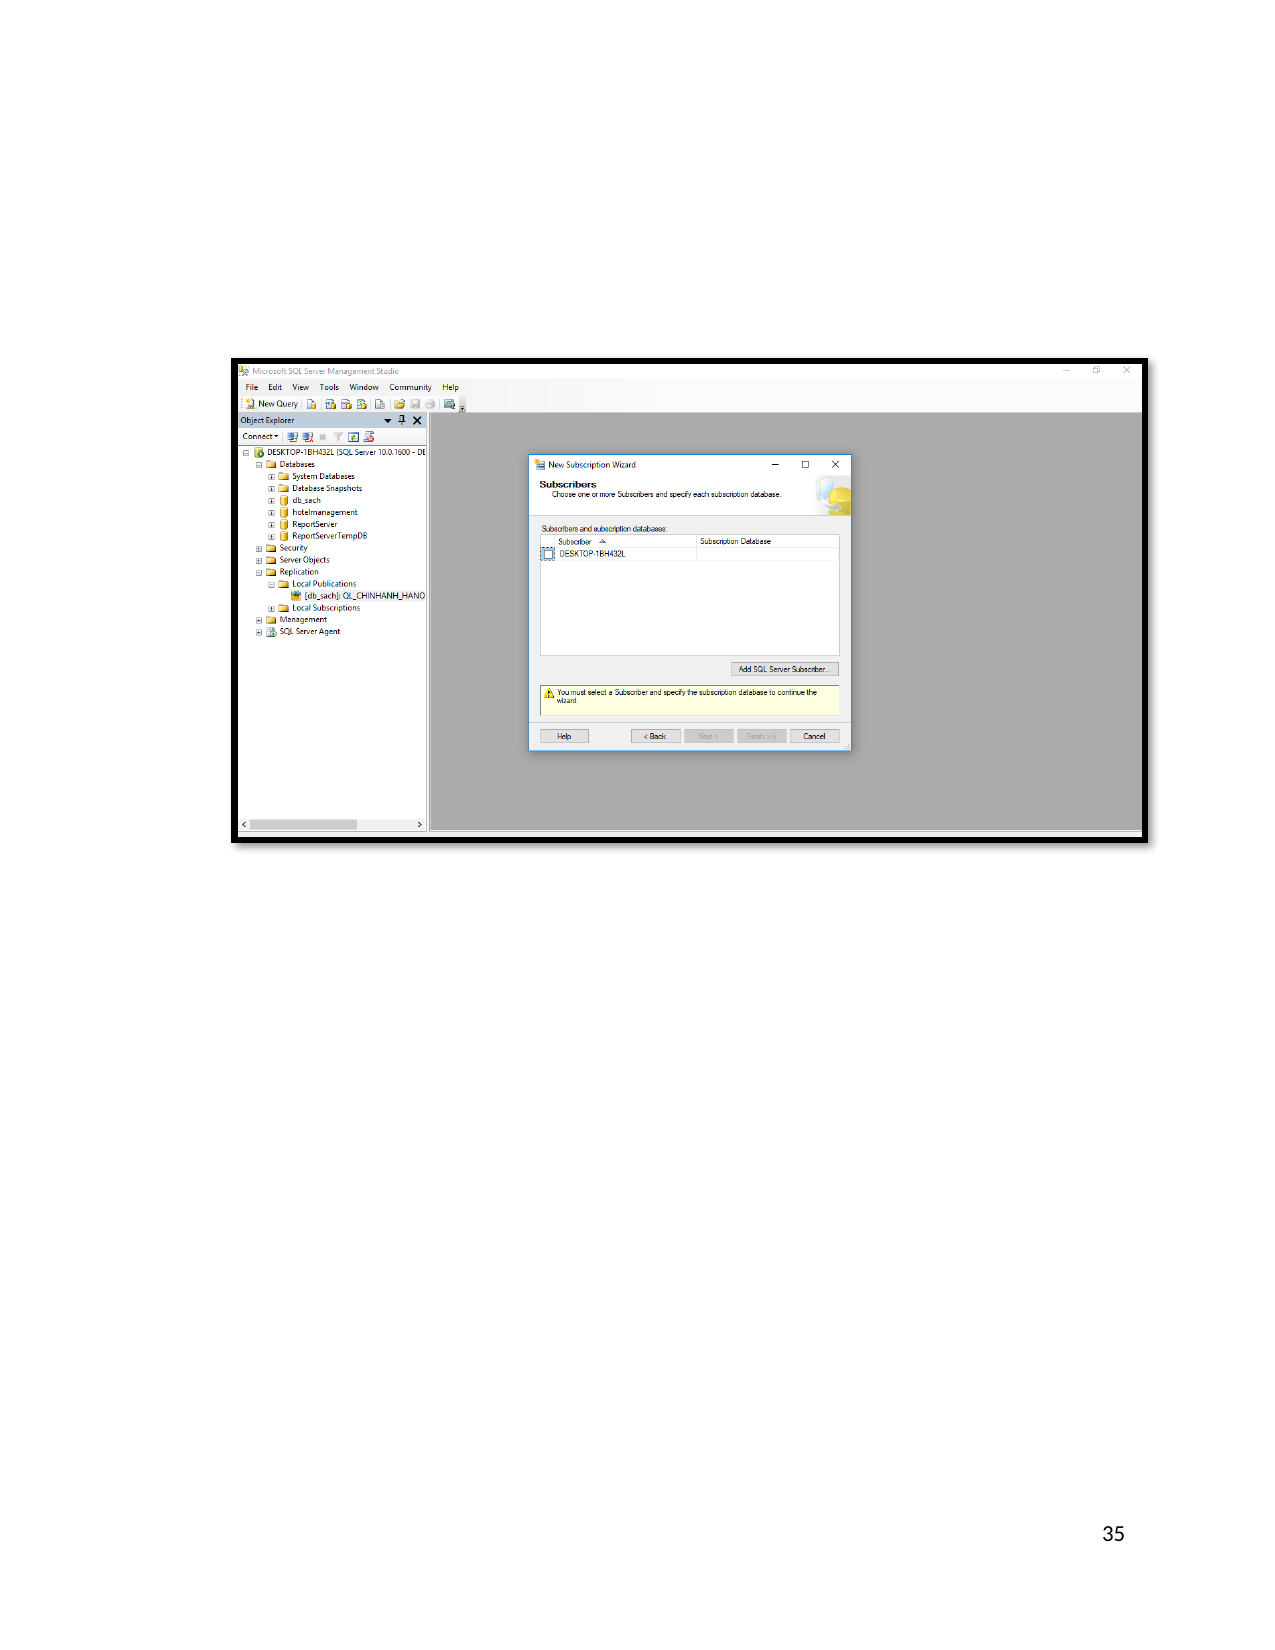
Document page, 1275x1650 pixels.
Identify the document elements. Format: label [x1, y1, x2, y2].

picture [238, 364, 1142, 837]
